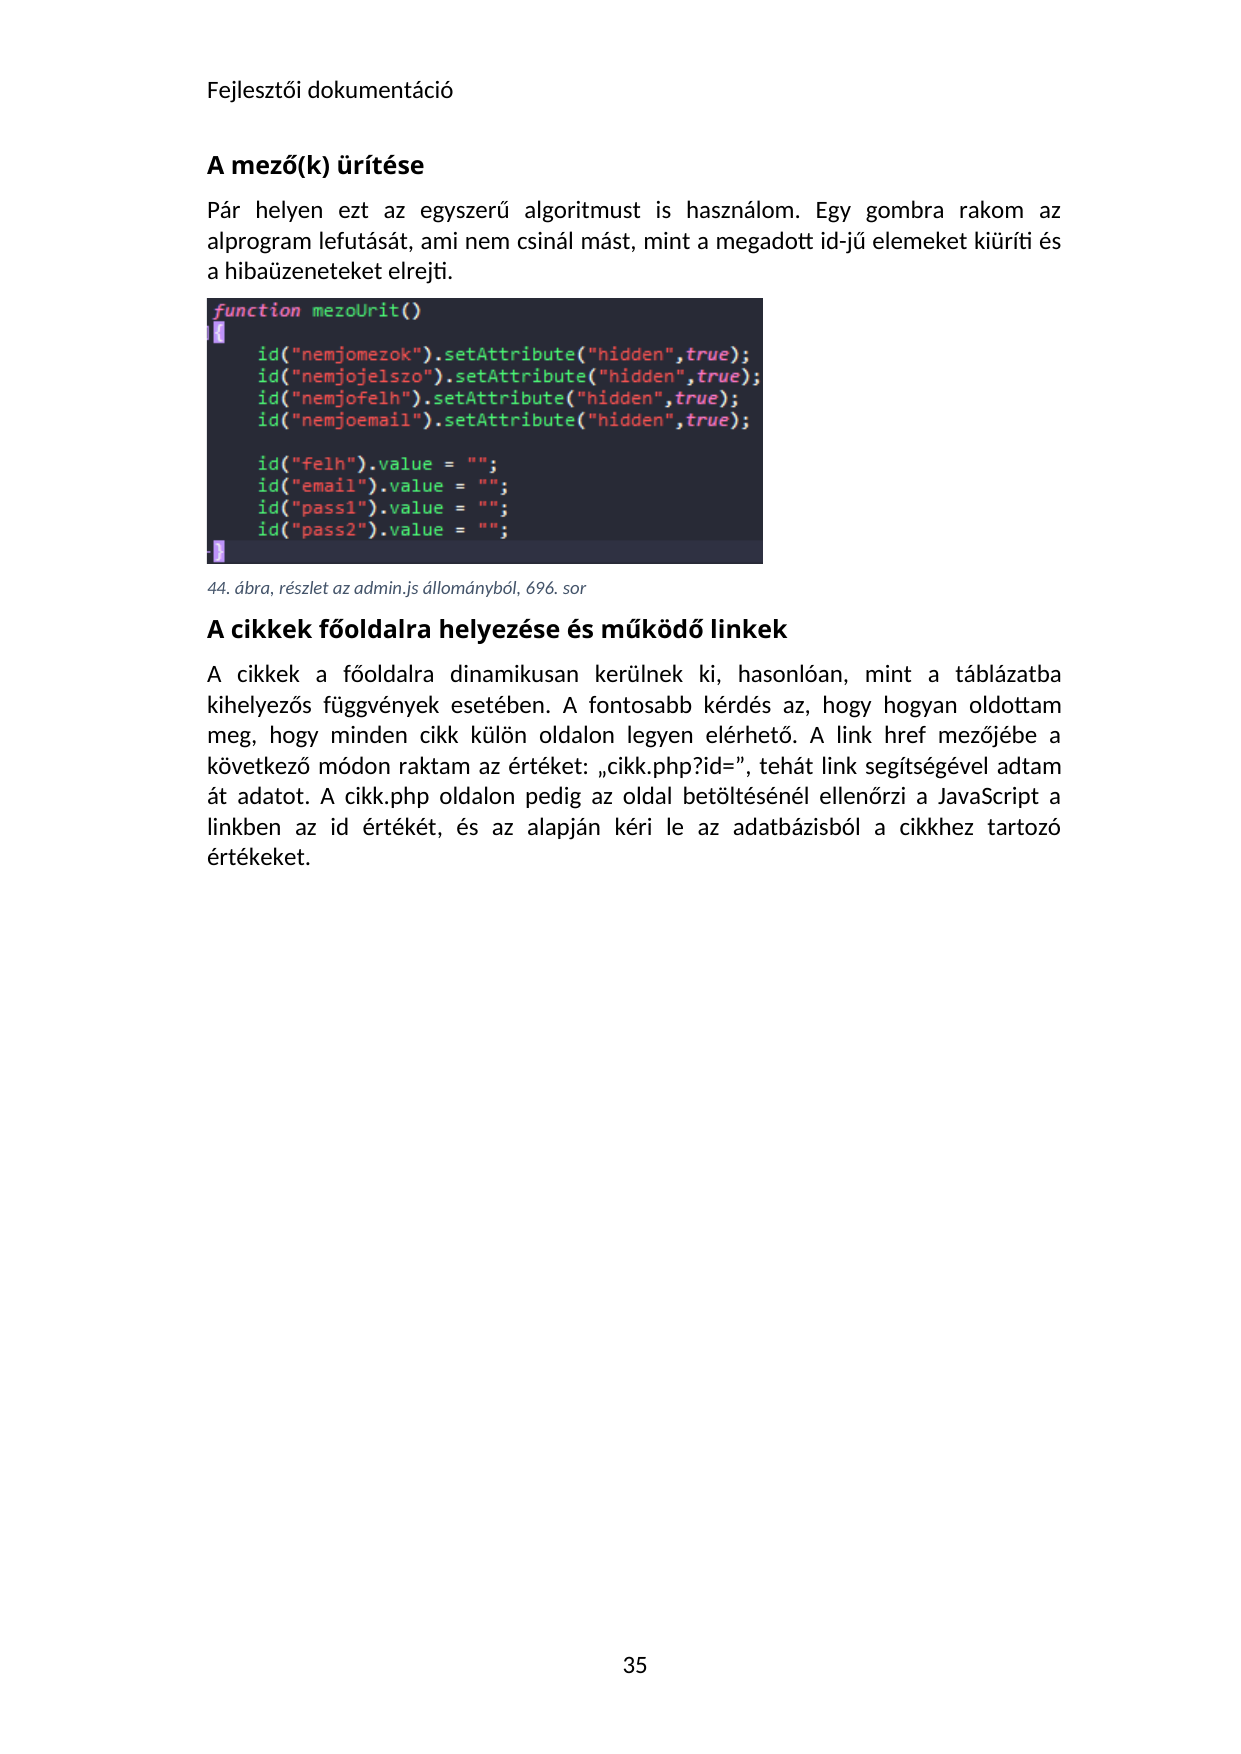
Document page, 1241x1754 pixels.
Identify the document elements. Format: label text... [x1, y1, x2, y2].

text Pár helyen ezt az egyszerű algoritmust is használom. Egy gombra rakom az alprogram lefutását, ami nem csinál mást, mint a megadott id-jű elemeket kiüríti és a hibaüzeneteket elrejti. [207, 194, 1063, 286]
picture [206, 298, 763, 564]
text A cikkek a főoldalra dinamikusan kerülnek ki, hasonlóan, mint a táblázatba kihelyezős függvények esetében. A fontosabb kérdés az, hogy hogyan oldottam meg, hogy minden cikk külön oldalon legyen elérhető. A link href mezőjébe a következő módon raktam az értéket: „cikk.php?id=”, tehát link segítségével adtam át adatot. A cikk.php oldalon pedig az oldal betöltésénél ellenőrzi a JavaScript a linkben az id értékét, és az alapján kéri le az adatbázisból a cikkhez tartozó értékeket. [207, 658, 1063, 872]
subtitle A cikkek főoldalra helyezése és működő linkek [207, 612, 1063, 646]
subtitle A mező(k) ürítése [207, 148, 1063, 182]
